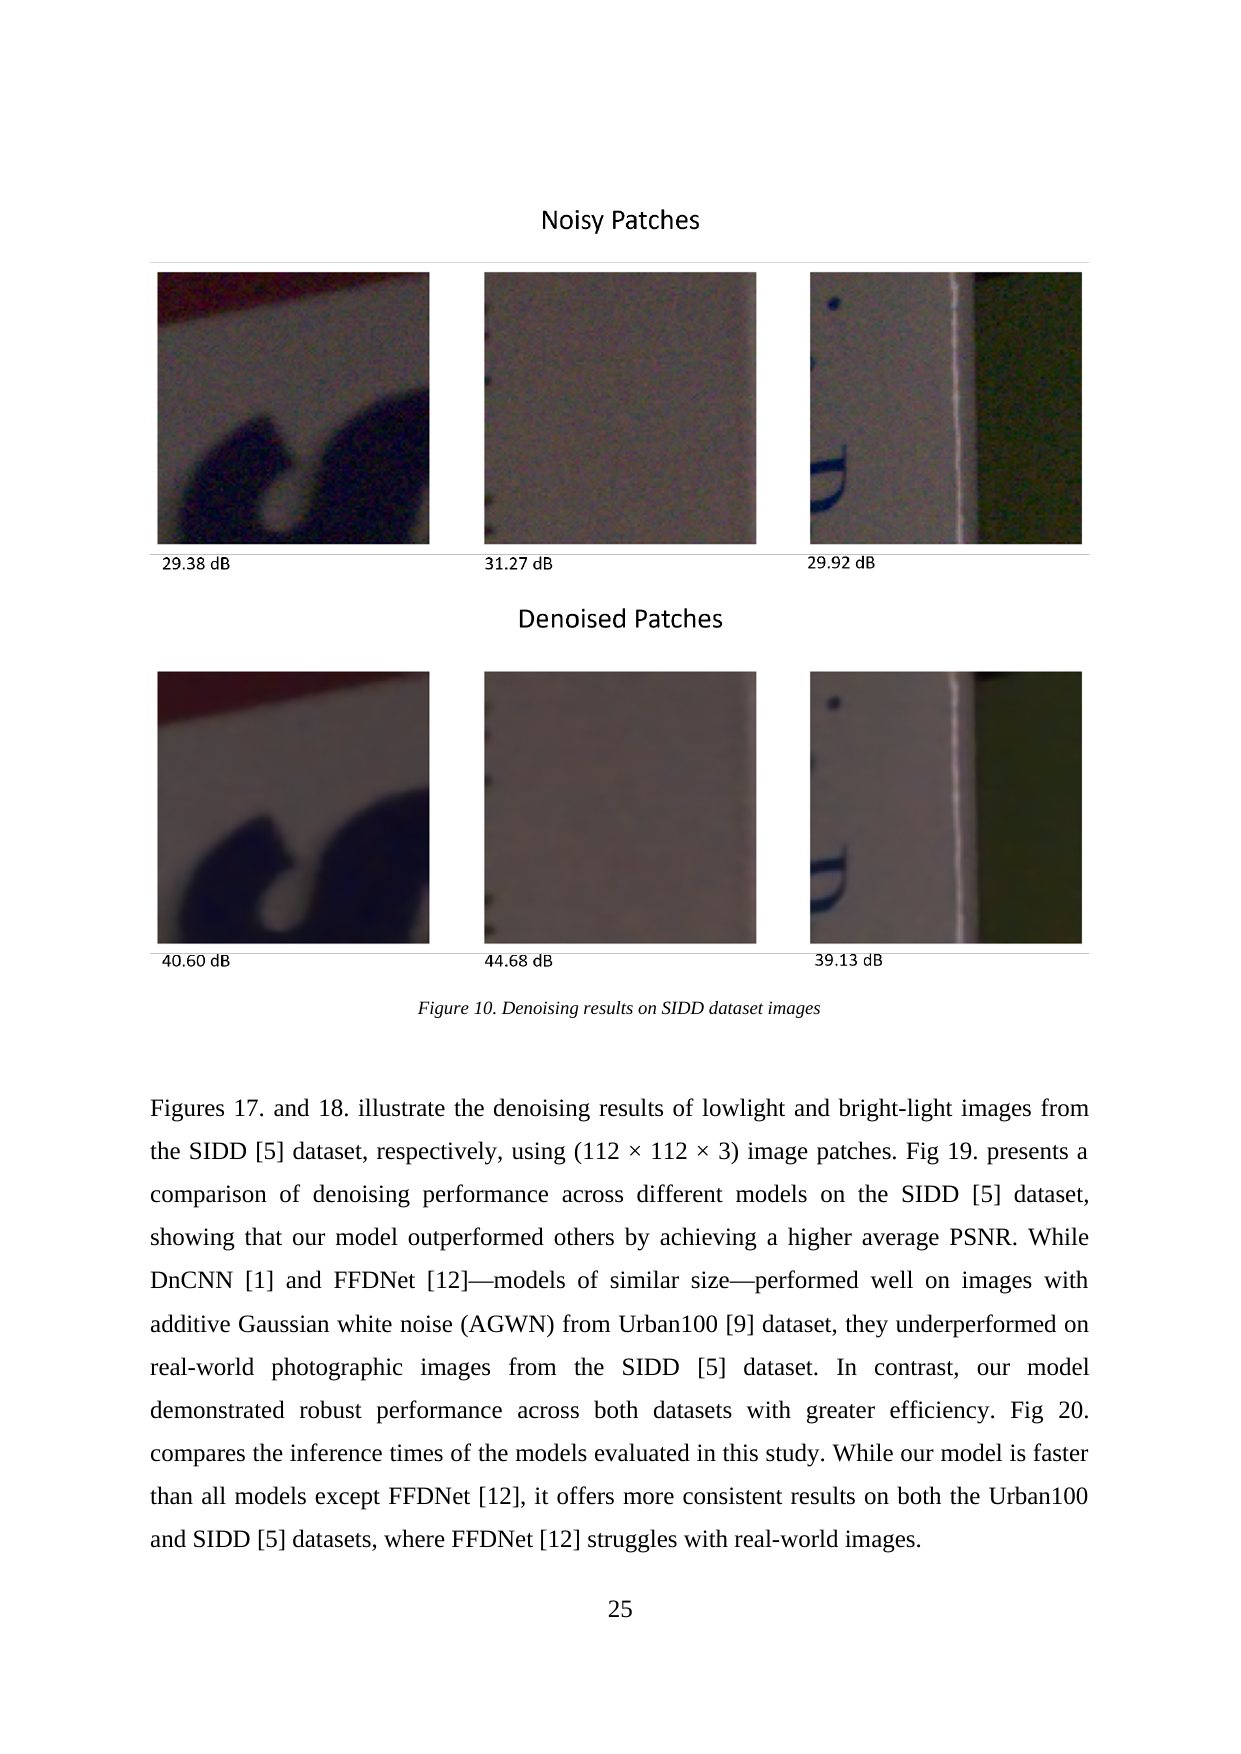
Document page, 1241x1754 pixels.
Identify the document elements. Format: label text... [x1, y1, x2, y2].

picture [150, 193, 1090, 983]
text Figure 10. Denoising results on SIDD dataset images [150, 997, 1090, 1018]
text Figures 17. and 18. illustrate the denoising results of lowlight and bright-light images from the SIDD [5] dataset, respectively, using (112 × 112 × 3) image patches. Fig 19. presents a comparison of denoising performance across different models on the SIDD [5] dataset, showing that our model outperformed others by achieving a higher average PSNR. While DnCNN [1] and FFDNet [12]—models of similar size—performed well on images with additive Gaussian white noise (AGWN) from Urban100 [9] dataset, they underperformed on real-world photographic images from the SIDD [5] dataset. In contrast, our model demonstrated robust performance across both datasets with greater efficiency. Fig 20. compares the inference times of the models evaluated in this study. While our model is faster than all models except FFDNet [12], it offers more consistent results on both the Urban100 and SIDD [5] datasets, where FFDNet [12] struggles with real-world images. [150, 1093, 1090, 1553]
